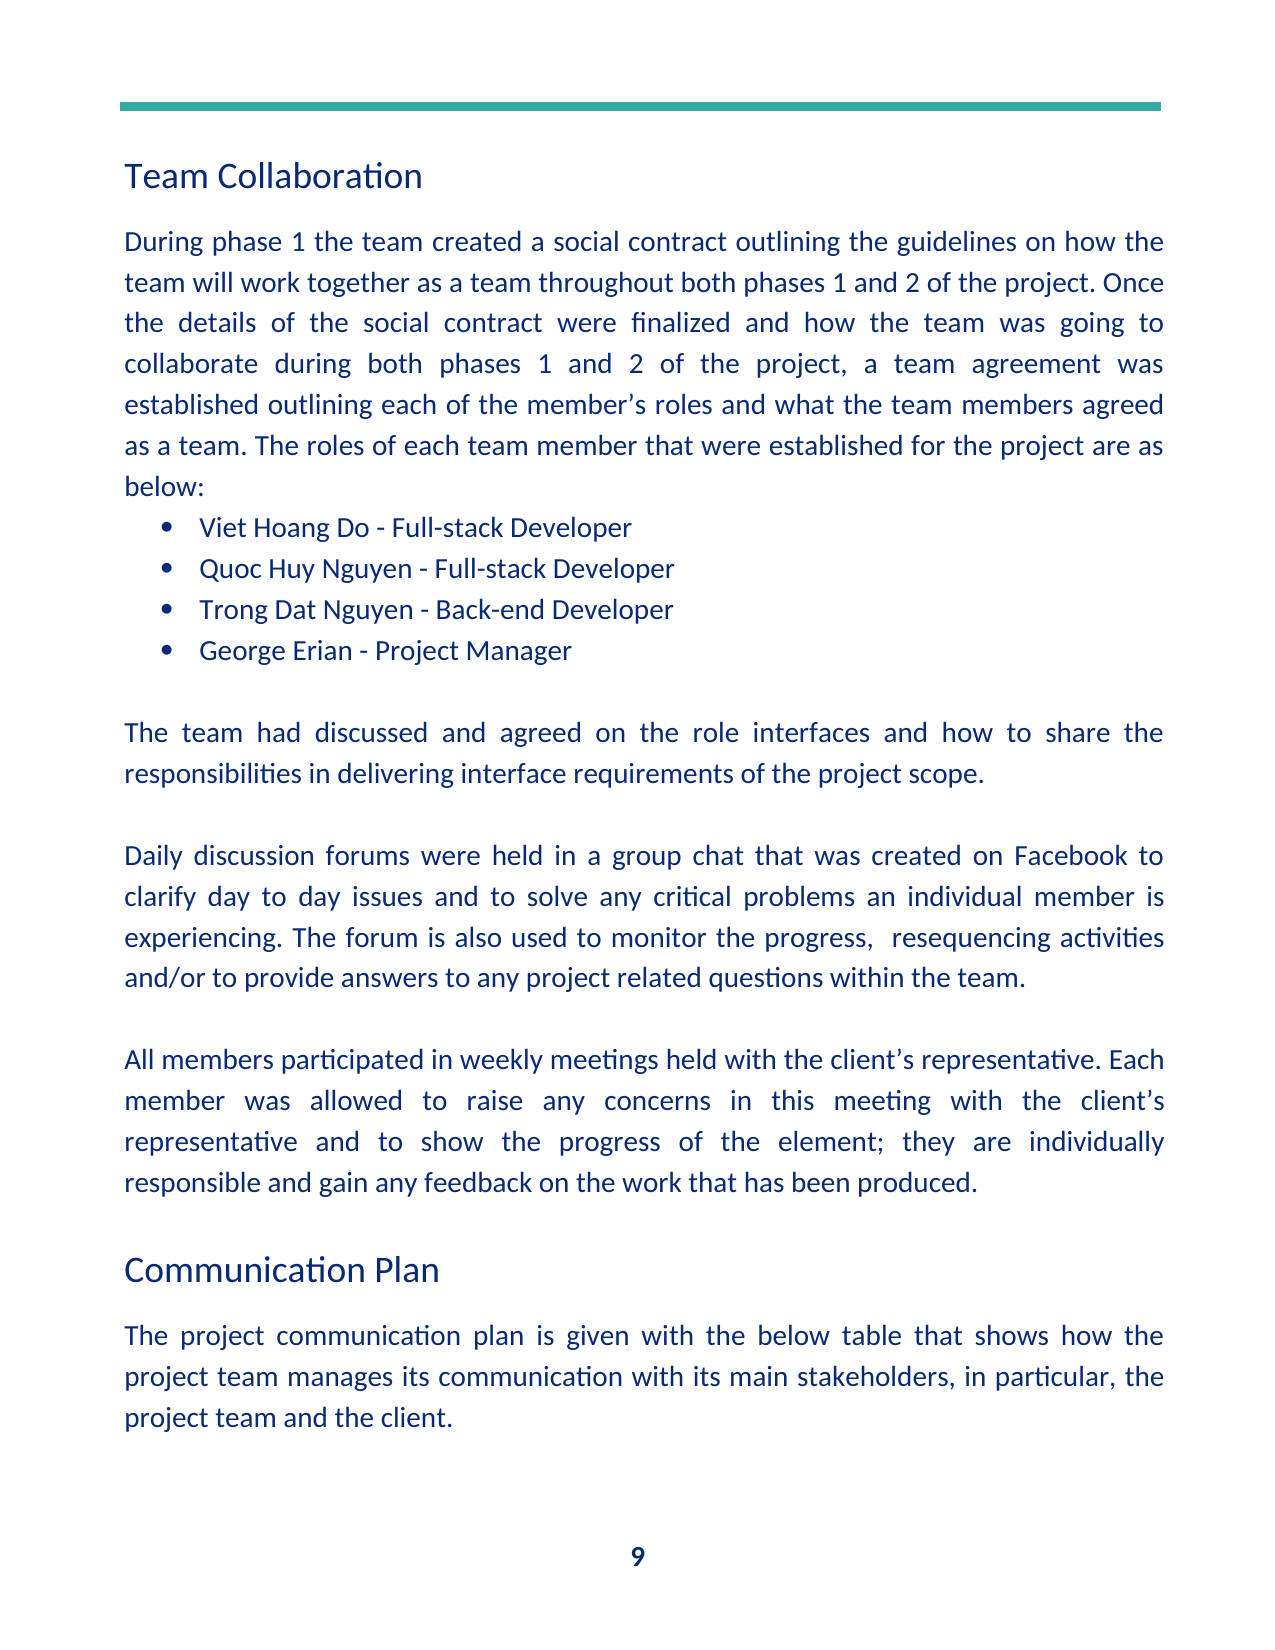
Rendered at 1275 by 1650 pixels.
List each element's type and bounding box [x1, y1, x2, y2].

table_header [124, 152, 1166, 1521]
